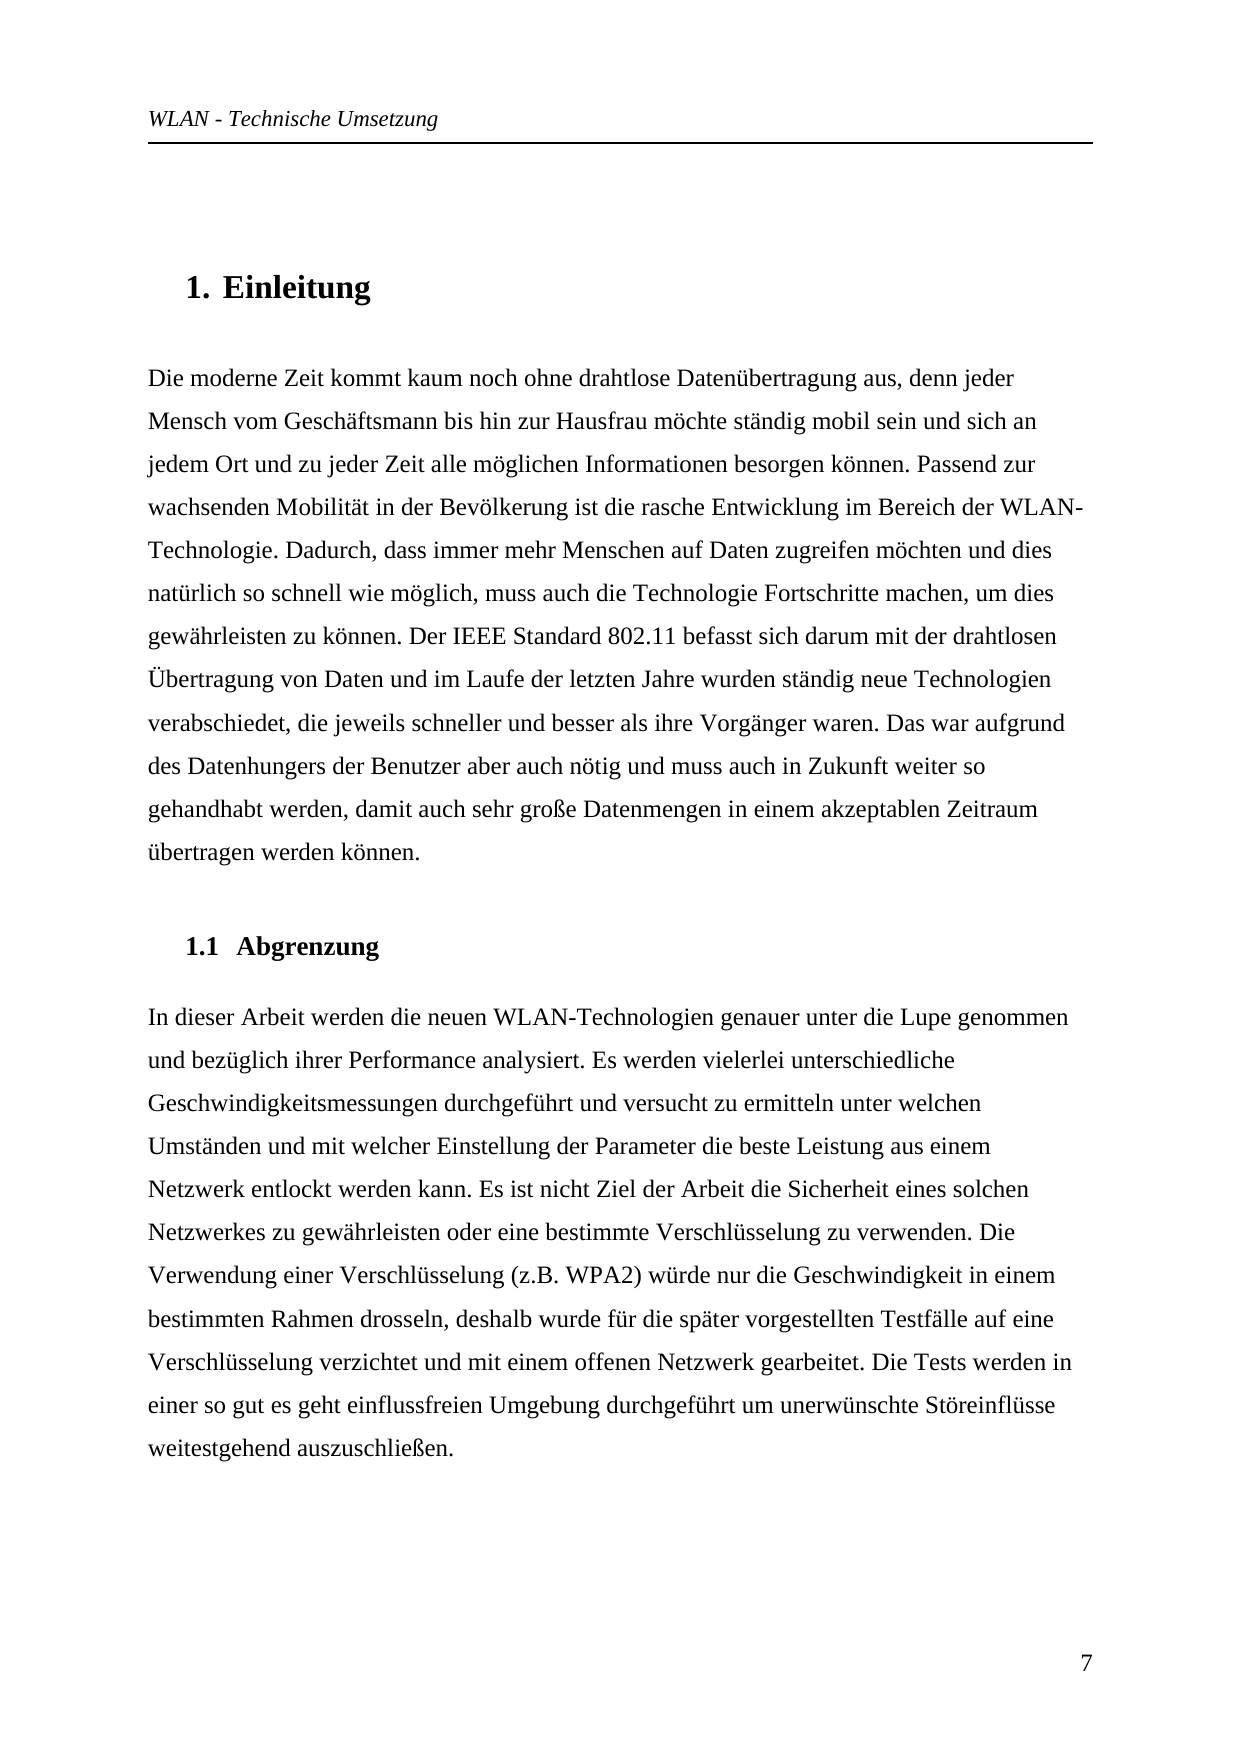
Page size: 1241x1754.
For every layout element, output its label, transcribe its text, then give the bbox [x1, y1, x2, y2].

text Die moderne Zeit kommt kaum noch ohne drahtlose Datenübertragung aus, denn jeder Mensch vom Geschäftsmann bis hin zur Hausfrau möchte ständig mobil sein und sich an jedem Ort und zu jeder Zeit alle möglichen Informationen besorgen können. Passend zur wachsenden Mobilität in der Bevölkerung ist die rasche Entwicklung im Bereich der WLAN-Technologie. Dadurch, dass immer mehr Menschen auf Daten zugreifen möchten und dies natürlich so schnell wie möglich, muss auch die Technologie Fortschritte machen, um dies gewährleisten zu können. Der IEEE Standard 802.11 befasst sich darum mit der drahtlosen Übertragung von Daten und im Laufe der letzten Jahre wurden ständig neue Technologien verabschiedet, die jeweils schneller und besser als ihre Vorgänger waren. Das war aufgrund des Datenhungers der Benutzer aber auch nötig und muss auch in Zukunft weiter so gehandhabt werden, damit auch sehr große Datenmengen in einem akzeptablen Zeitraum übertragen werden können. [148, 363, 1093, 866]
subtitle Einleitung [185, 268, 1093, 306]
subtitle Abgrenzung [185, 930, 1093, 961]
text In dieser Arbeit werden die neuen WLAN-Technologien genauer unter die Lupe genommen und bezüglich ihrer Performance analysiert. Es werden vielerlei unterschiedliche Geschwindigkeitsmessungen durchgeführt und versucht zu ermitteln unter welchen Umständen und mit welcher Einstellung der Parameter die beste Leistung aus einem Netzwerk entlockt werden kann. Es ist nicht Ziel der Arbeit die Sicherheit eines solchen Netzwerkes zu gewährleisten oder eine bestimmte Verschlüsselung zu verwenden. Die Verwendung einer Verschlüsselung (z.B. WPA2) würde nur die Geschwindigkeit in einem bestimmten Rahmen drosseln, deshalb wurde für die später vorgestellten Testfälle auf eine Verschlüsselung verzichtet und mit einem offenen Netzwerk gearbeitet. Die Tests werden in einer so gut es geht einflussfreien Umgebung durchgeführt um unerwünschte Störeinflüsse weitestgehend auszuschließen. [148, 1002, 1093, 1462]
